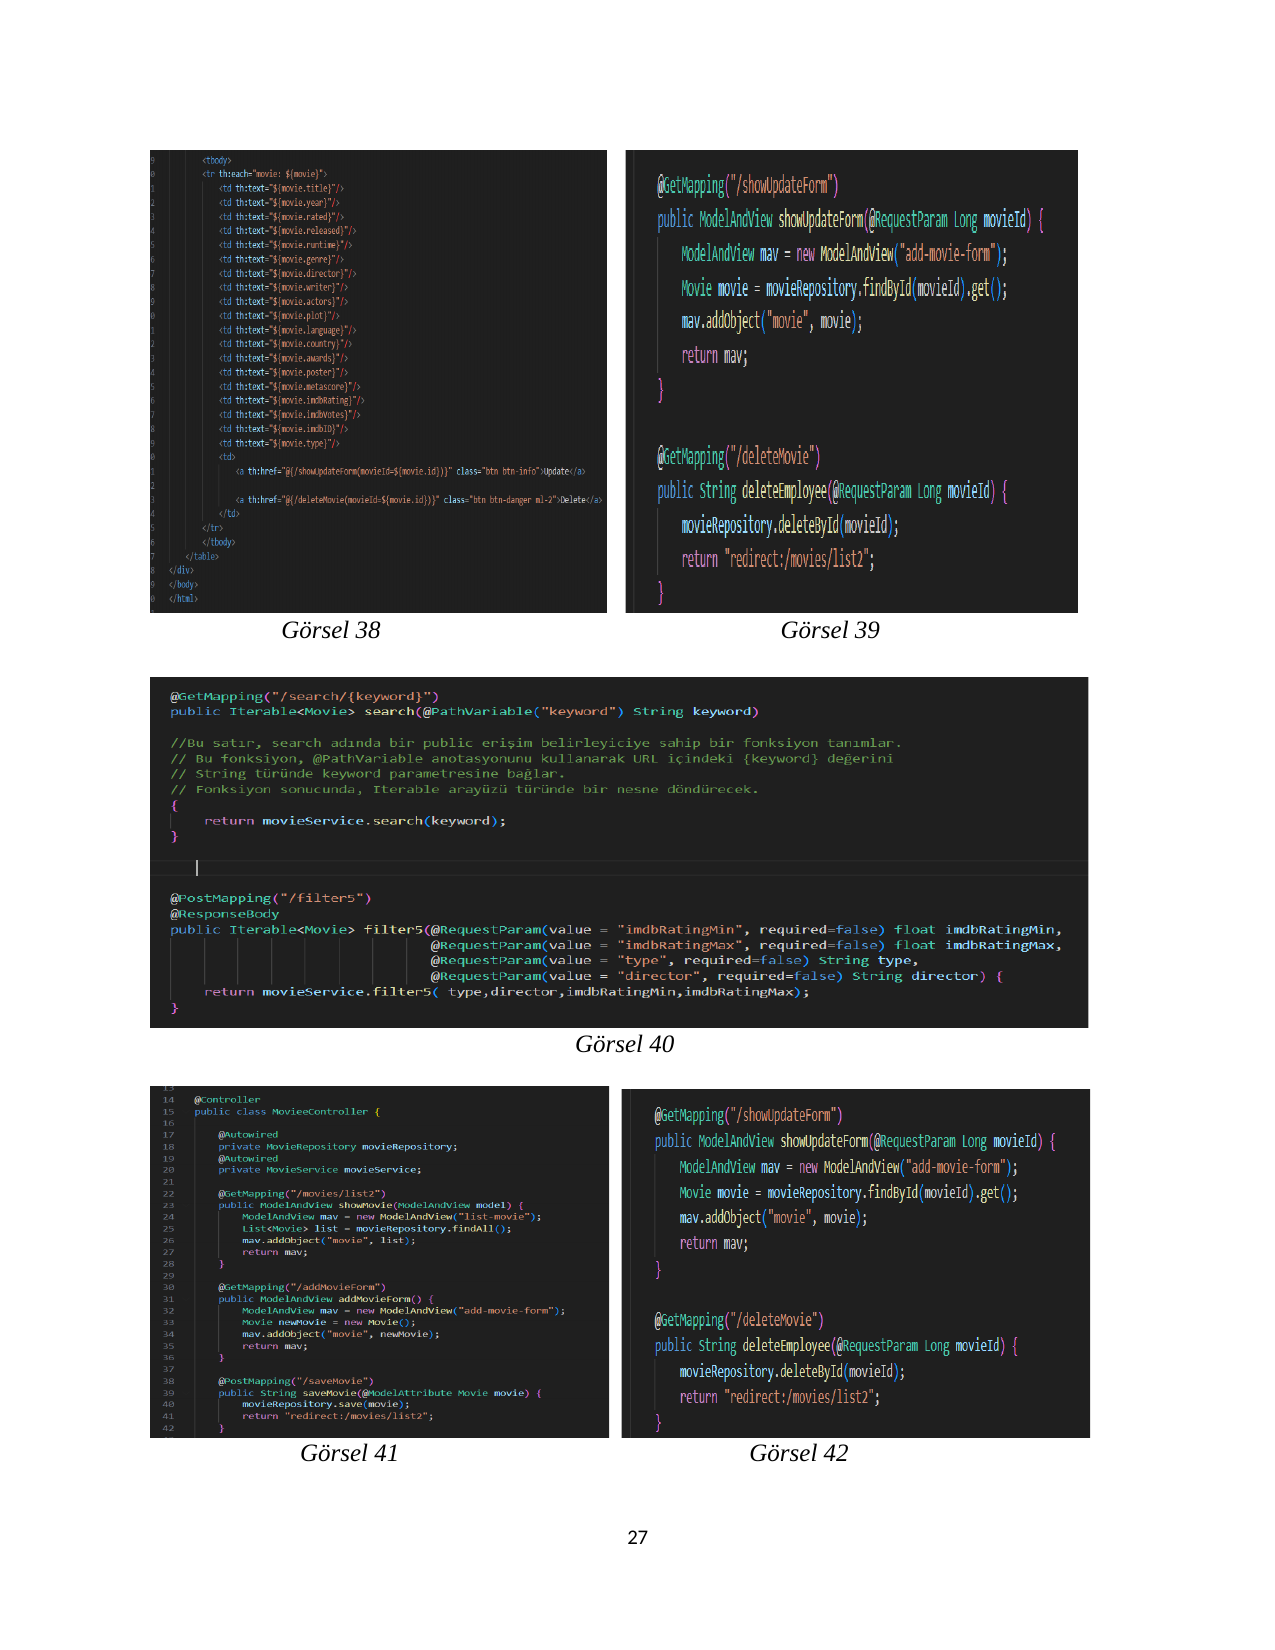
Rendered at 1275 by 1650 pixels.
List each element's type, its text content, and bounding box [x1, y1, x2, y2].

text Görsel 41 Görsel 42 [150, 1438, 1125, 1467]
text Görsel 40 [150, 1029, 1125, 1058]
picture [150, 150, 607, 613]
picture [625, 150, 1078, 613]
picture [150, 677, 1089, 1028]
picture [150, 1086, 610, 1438]
text Görsel 38 Görsel 39 [150, 615, 1125, 644]
picture [621, 1089, 1091, 1438]
